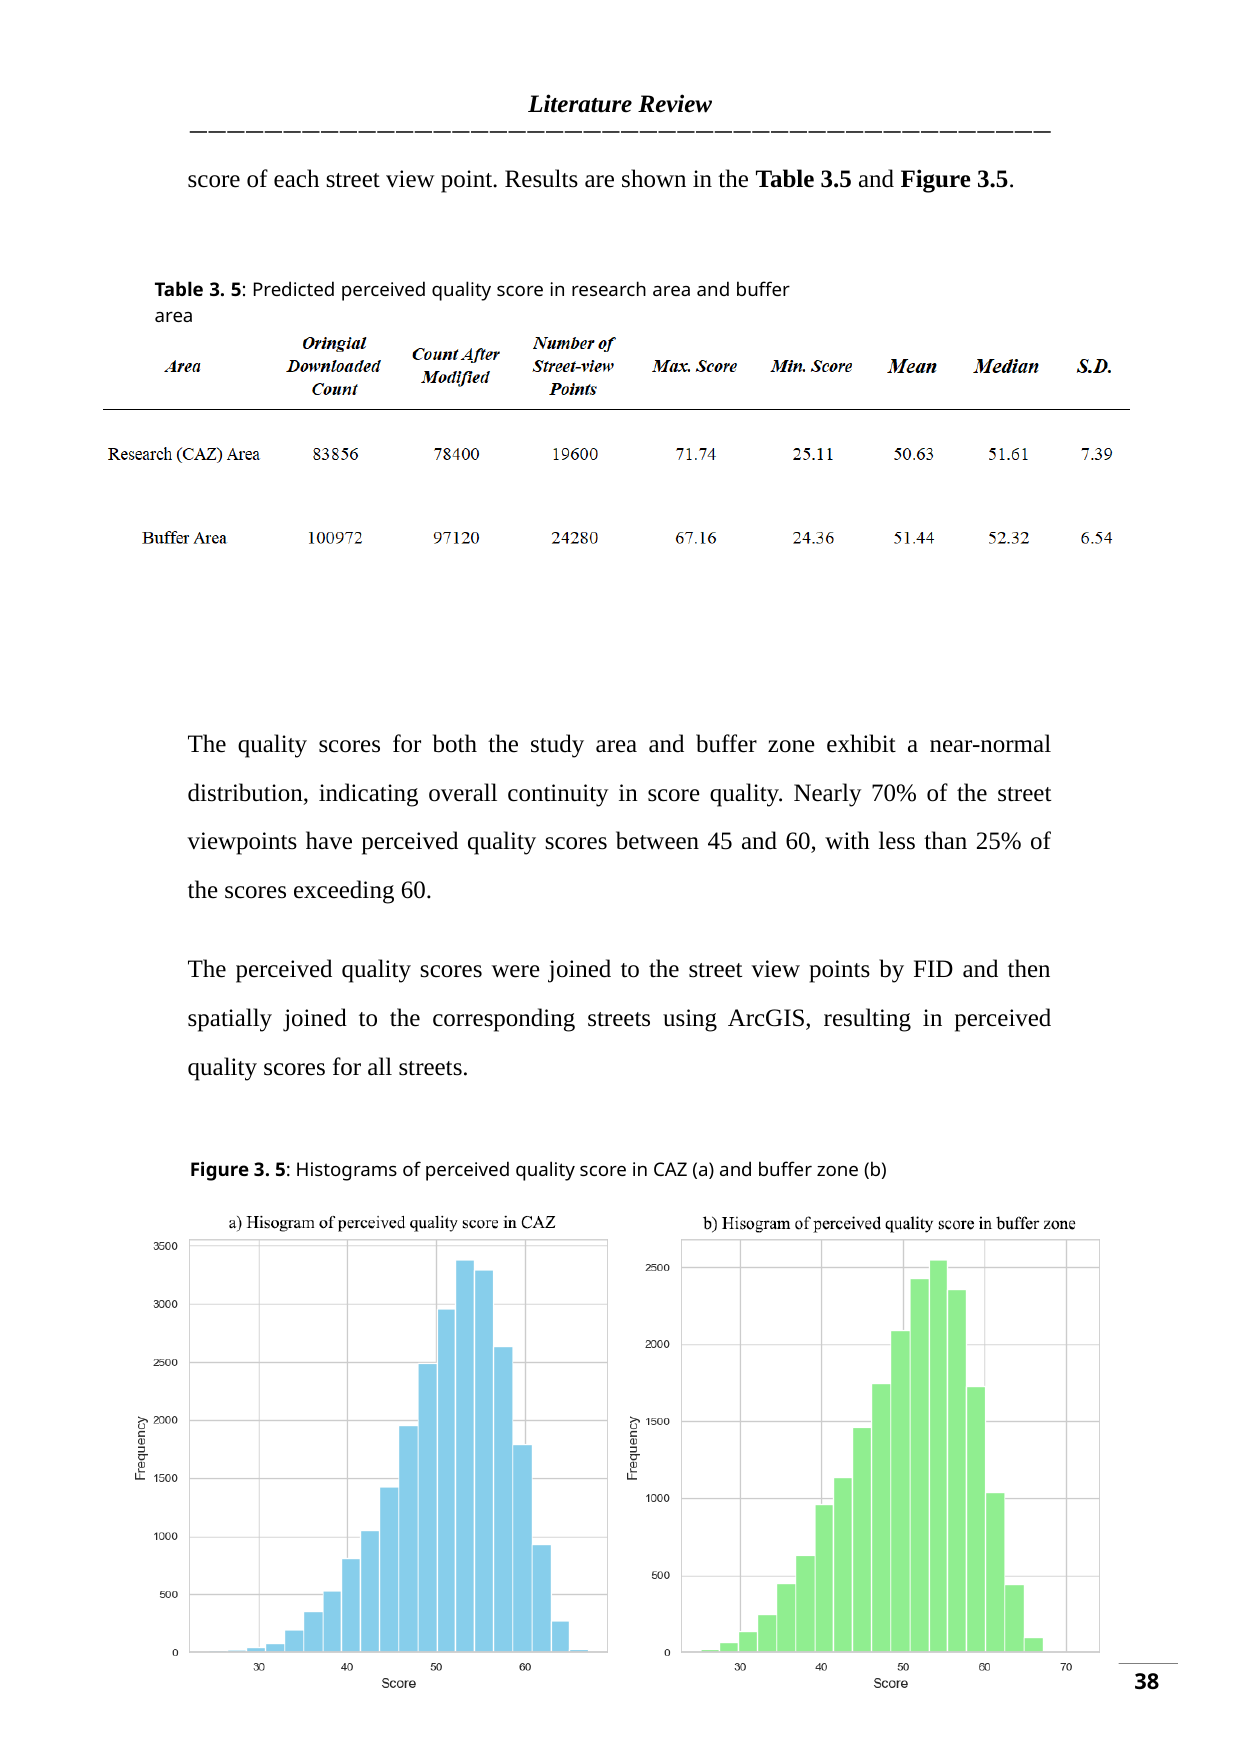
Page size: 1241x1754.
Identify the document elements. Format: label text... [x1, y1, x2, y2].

picture [120, 1206, 1119, 1705]
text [187, 162, 1053, 194]
text The quality scores for both the study area and buffer zone exhibit a near-normal distribution, indicating overall continuity in score quality. Nearly 70% of the street viewpoints have perceived quality scores between 45 and 60, with less than 25% of the scores exceeding 60. [187, 579, 1053, 906]
text The perceived quality scores were joined to the street view points by FID and then spatially joined to the corresponding streets using ArcGIS, resulting in perceived quality scores for all streets. [187, 953, 1053, 1083]
picture [84, 322, 1151, 579]
